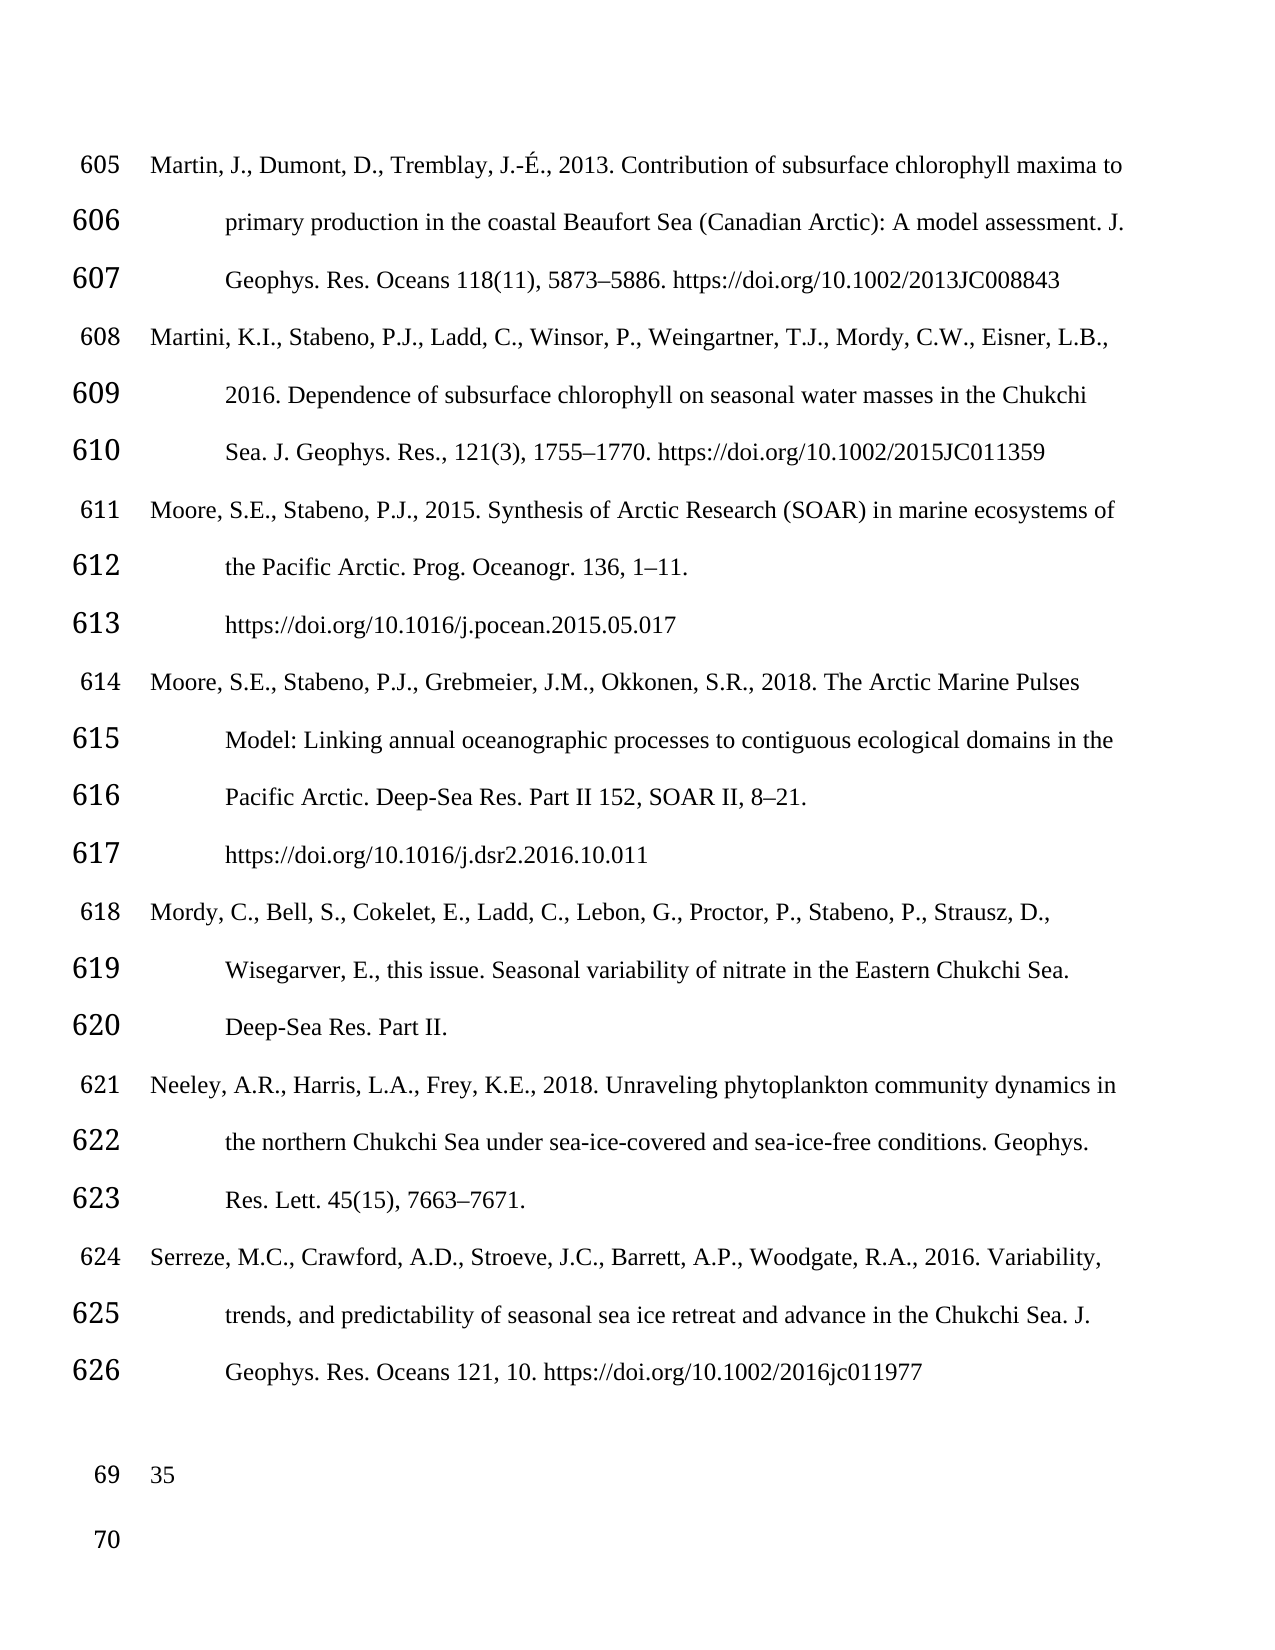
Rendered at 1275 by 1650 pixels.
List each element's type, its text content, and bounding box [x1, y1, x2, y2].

text Moore, S.E., Stabeno, P.J., Grebmeier, J.M., Okkonen, S.R., 2018. The Arctic Marine Pulses Model: Linking annual oceanographic processes to contiguous ecological domains in the Pacific Arctic. Deep-Sea Res. Part II 152, SOAR II, 8–21. https://doi.org/10.1016/j.dsr2.2016.10.011 [150, 667, 1125, 869]
text Martin, J., Dumont, D., Tremblay, J.-É., 2013. Contribution of subsurface chlorophyll maxima to primary production in the coastal Beaufort Sea (Canadian Arctic): A model assessment. J. Geophys. Res. Oceans 118(11), 5873–5886. https://doi.org/10.1002/2013JC008843 [150, 150, 1125, 294]
text Neeley, A.R., Harris, L.A., Frey, K.E., 2018. Unraveling phytoplankton community dynamics in the northern Chukchi Sea under sea‐ice‐covered and sea‐ice‐free conditions. Geophys. Res. Lett. 45(15), 7663–7671. [150, 1070, 1125, 1214]
text Moore, S.E., Stabeno, P.J., 2015. Synthesis of Arctic Research (SOAR) in marine ecosystems of the Pacific Arctic. Prog. Oceanogr. 136, 1–11. https://doi.org/10.1016/j.pocean.2015.05.017 [150, 495, 1125, 639]
text Mordy, C., Bell, S., Cokelet, E., Ladd, C., Lebon, G., Proctor, P., Stabeno, P., Strausz, D., Wisegarver, E., this issue. Seasonal variability of nitrate in the Eastern Chukchi Sea. Deep-Sea Res. Part II. [150, 897, 1125, 1041]
text Martini, K.I., Stabeno, P.J., Ladd, C., Winsor, P., Weingartner, T.J., Mordy, C.W., Eisner, L.B., 2016. Dependence of subsurface chlorophyll on seasonal water masses in the Chukchi Sea. J. Geophys. Res., 121(3), 1755–1770. https://doi.org/10.1002/2015JC011359 [150, 322, 1125, 466]
text Serreze, M.C., Crawford, A.D., Stroeve, J.C., Barrett, A.P., Woodgate, R.A., 2016. Variability, trends, and predictability of seasonal sea ice retreat and advance in the Chukchi Sea. J. Geophys. Res. Oceans 121, 10. https://doi.org/10.1002/2016jc011977 [150, 1242, 1125, 1386]
